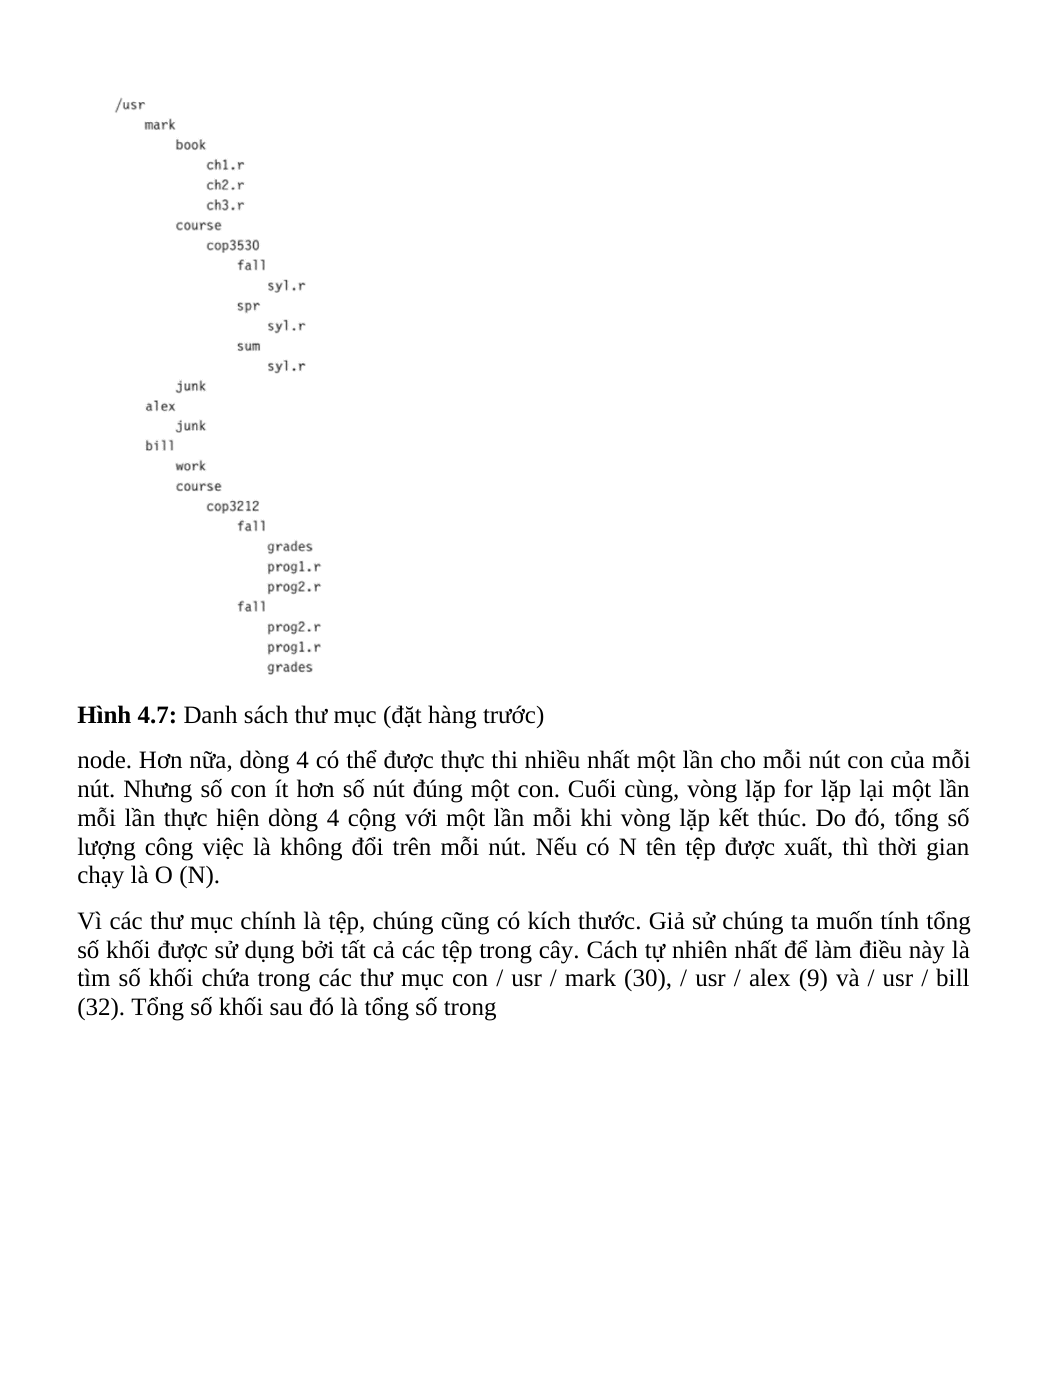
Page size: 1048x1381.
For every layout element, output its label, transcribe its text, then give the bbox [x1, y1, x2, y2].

text Vì các thư mục chính là tệp, chúng cũng có kích thước. Giả sử chúng ta muốn tính tổng số khối được sử dụng bởi tất cả các tệp trong cây. Cách tự nhiên nhất để làm điều này là tìm số khối chứa trong các thư mục con / usr / mark (30), / usr / alex (9) và / usr / bill (32). Tổng số khối sau đó là tổng số trong [77, 906, 972, 1021]
picture [46, 70, 1003, 701]
text Hình 4.7: Danh sách thư mục (đặt hàng trước) [77, 701, 972, 729]
text node. Hơn nữa, dòng 4 có thể được thực thi nhiều nhất một lần cho mỗi nút con của mỗi nút. Nhưng số con ít hơn số nút đúng một con. Cuối cùng, vòng lặp for lặp lại một lần mỗi lần thực hiện dòng 4 cộng với một lần mỗi khi vòng lặp kết thúc. Do đó, tổng số lượng công việc là không đổi trên mỗi nút. Nếu có N tên tệp được xuất, thì thời gian chạy là O (N). [77, 746, 972, 889]
